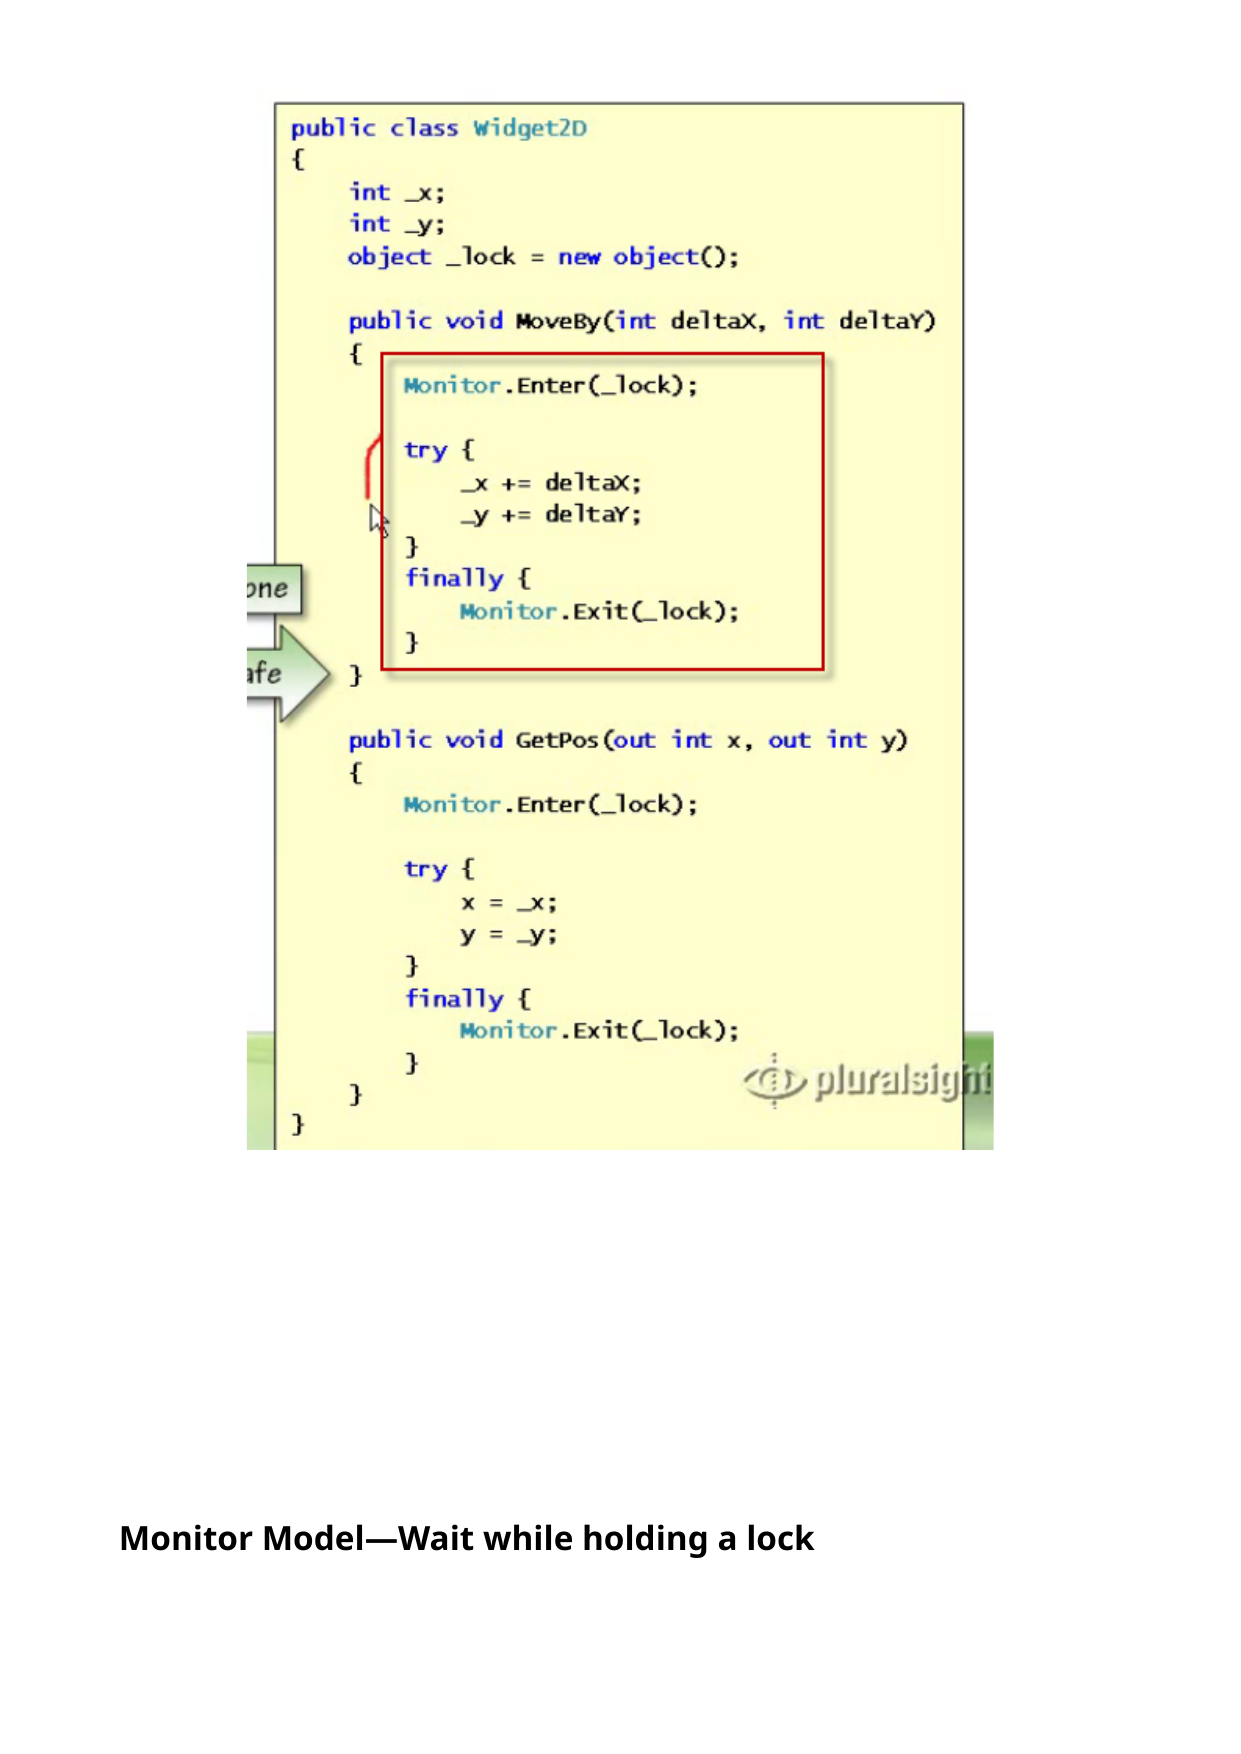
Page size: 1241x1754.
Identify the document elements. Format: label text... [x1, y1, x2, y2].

subtitle Monitor Model—Wait while holding a lock [75, 1505, 1165, 1570]
picture [246, 80, 994, 1150]
